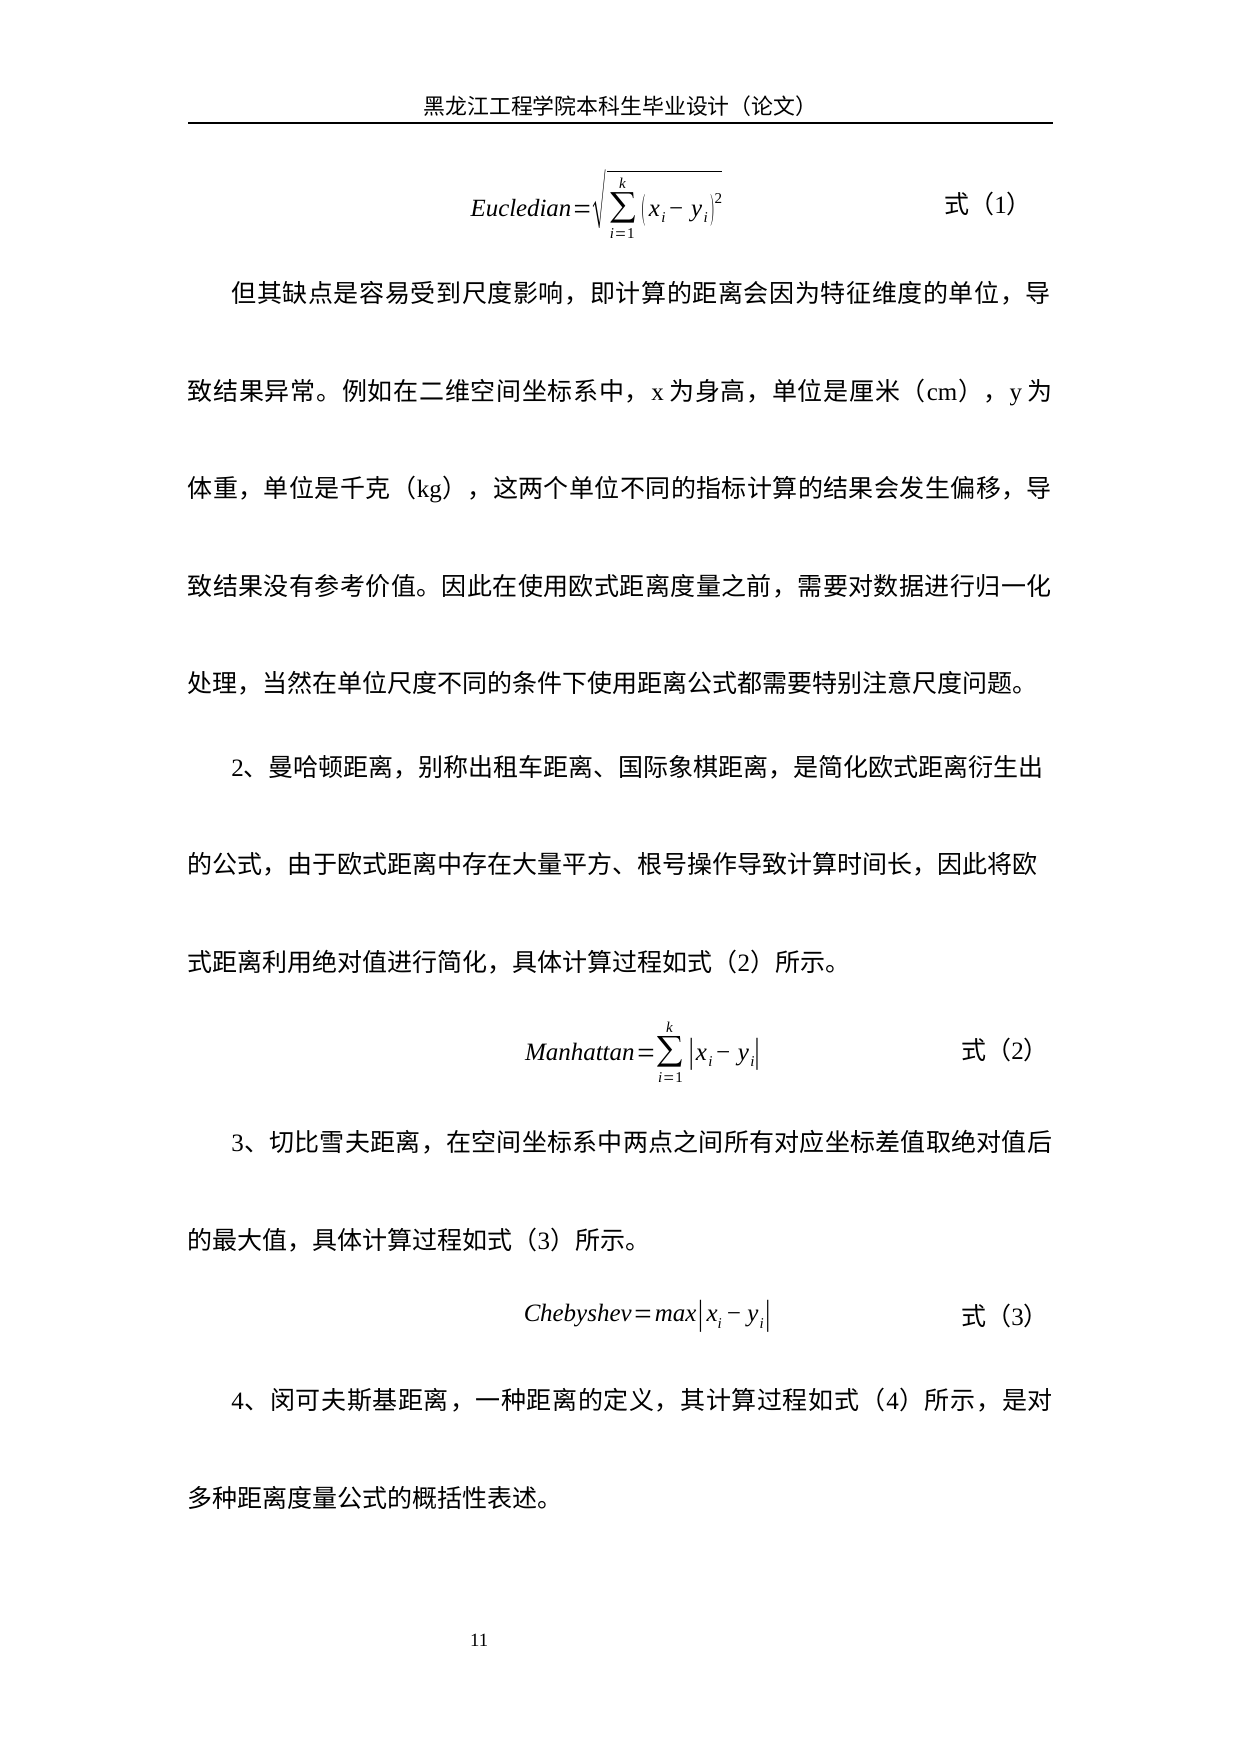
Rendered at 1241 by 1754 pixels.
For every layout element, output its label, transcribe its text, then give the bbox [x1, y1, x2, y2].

text 4、闵可夫斯基距离，一种距离的定义，其计算过程如式（4）所示，是对多种距离度量公式的概括性表述。 [187, 1366, 1053, 1529]
text 但其缺点是容易受到尺度影响，即计算的距离会因为特征维度的单位，导致结果异常。例如在二维空间坐标系中，x为身高，单位是厘米（cm），y为体重，单位是千克（kg），这两个单位不同的指标计算的结果会发生偏移，导致结果没有参考价值。因此在使用欧式距离度量之前，需要对数据进行归一化处理，当然在单位尺度不同的条件下使用距离公式都需要特别注意尺度问题。 [187, 259, 1053, 714]
text 3、切比雪夫距离，在空间坐标系中两点之间所有对应坐标差值取绝对值后的最大值，具体计算过程如式（3）所示。 [187, 1108, 1053, 1271]
list 曼哈顿距离，别称出租车距离、国际象棋距离，是简化欧式距离衍生出的公式，由于欧式距离中存在大量平方、根号操作导致计算时间长，因此将欧式距离利用绝对值进行简化，具体计算过程如式（2）所示。 [187, 733, 1053, 993]
